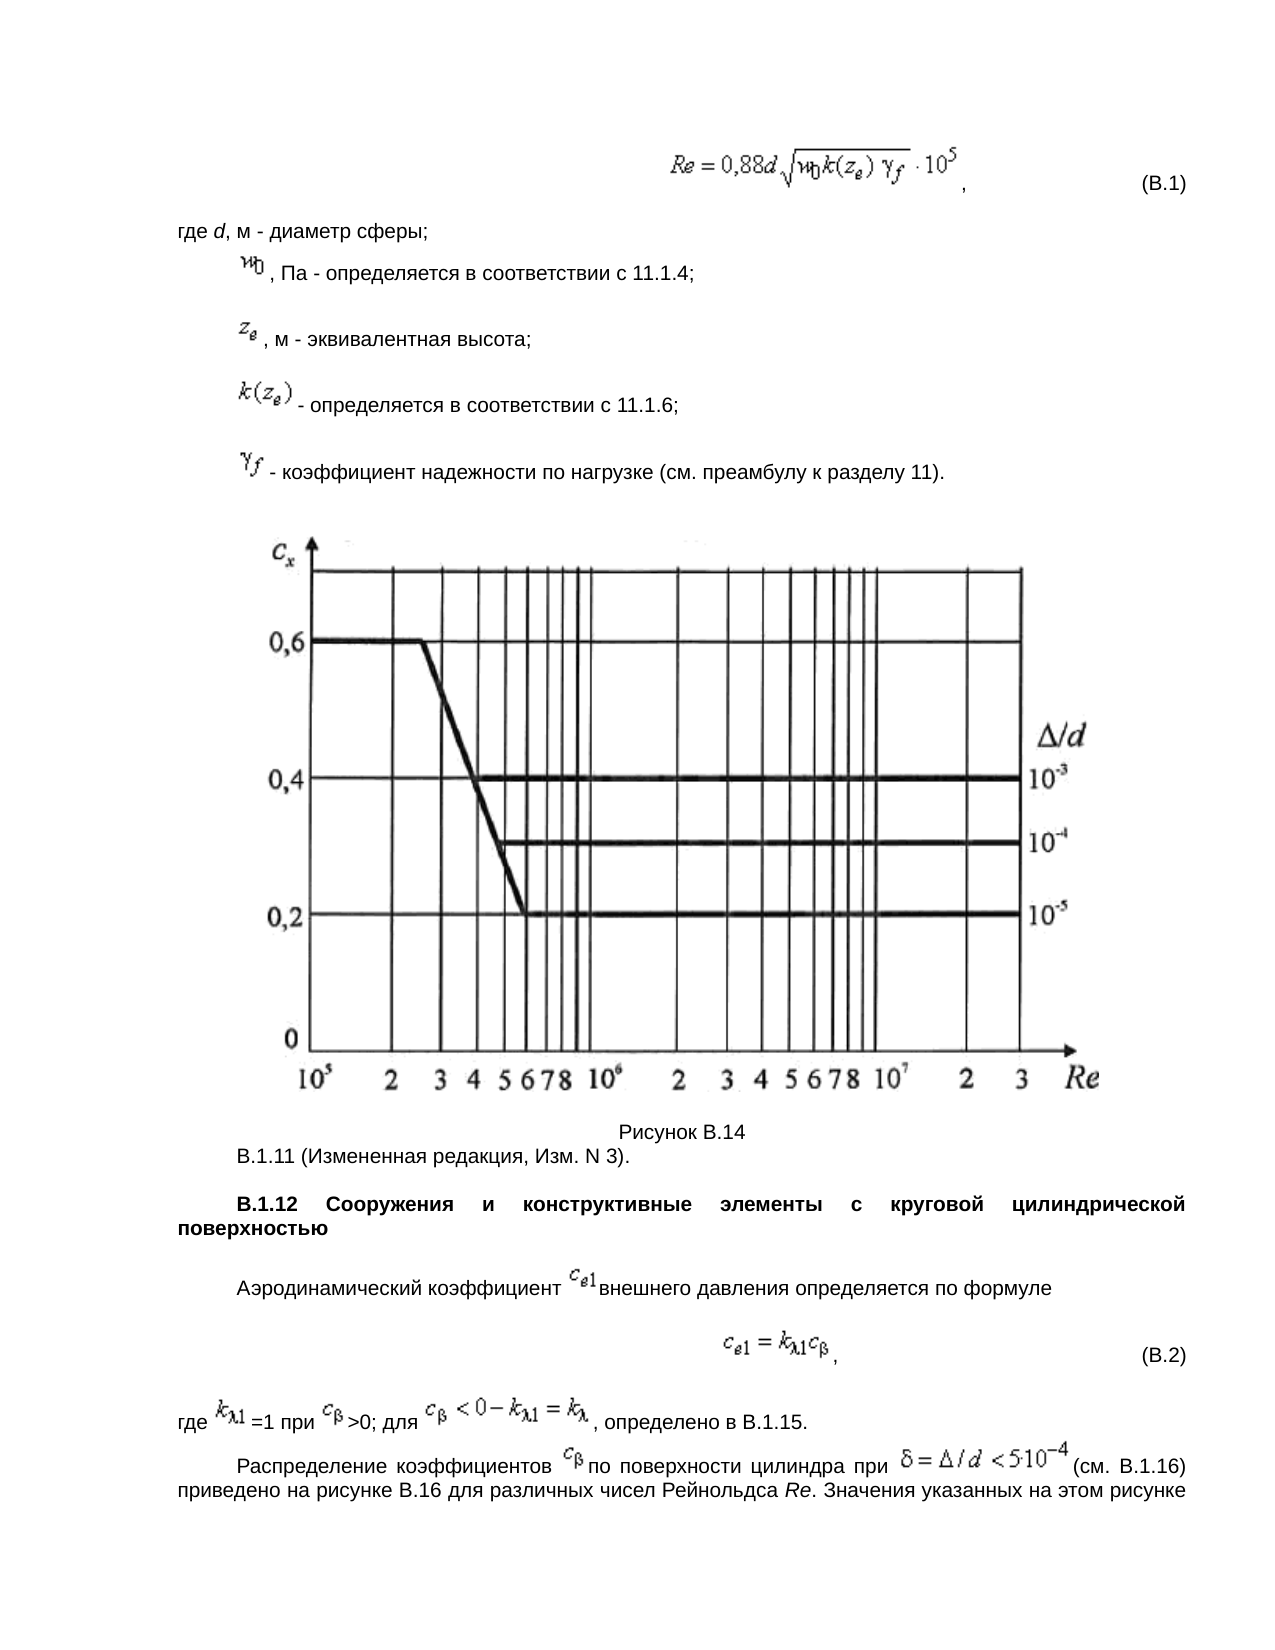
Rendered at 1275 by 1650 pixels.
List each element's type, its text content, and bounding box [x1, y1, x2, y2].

picture [561, 1434, 588, 1474]
text Аэродинамический коэффициент внешнего давления определяется по формуле [177, 1264, 1186, 1299]
text - коэффициент надежности по нагрузке (см. преамбулу к разделу 11). [177, 440, 1186, 484]
picture [567, 1263, 599, 1295]
text где d, м - диаметр сферы; [177, 219, 1186, 243]
picture [236, 308, 263, 347]
picture [236, 374, 298, 412]
picture [897, 1435, 1073, 1474]
picture [265, 536, 1099, 1092]
picture [213, 1392, 251, 1430]
text , (В.2) [177, 1323, 1186, 1367]
text , м - эквивалентная высота; [177, 309, 1186, 351]
text , Па - определяется в соответствии с 11.1.4; [177, 243, 1186, 285]
text где =1 при >0; для , определено в В.1.15. [177, 1391, 1186, 1434]
picture [320, 1390, 348, 1430]
text - определяется в соответствии с 11.1.6; [177, 374, 1186, 416]
picture [667, 142, 961, 191]
picture [721, 1323, 833, 1363]
text В.1.11 (Измененная редакция, Изм. N 3). [177, 1144, 1186, 1168]
picture [236, 242, 270, 281]
text В.1.12 Сооружения и конструктивные элементы с круговой цилиндрической поверхностью [177, 1192, 1186, 1240]
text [177, 1434, 1186, 1501]
picture [236, 440, 270, 480]
picture [423, 1390, 593, 1430]
text Рисунок В.14 [177, 1120, 1186, 1144]
